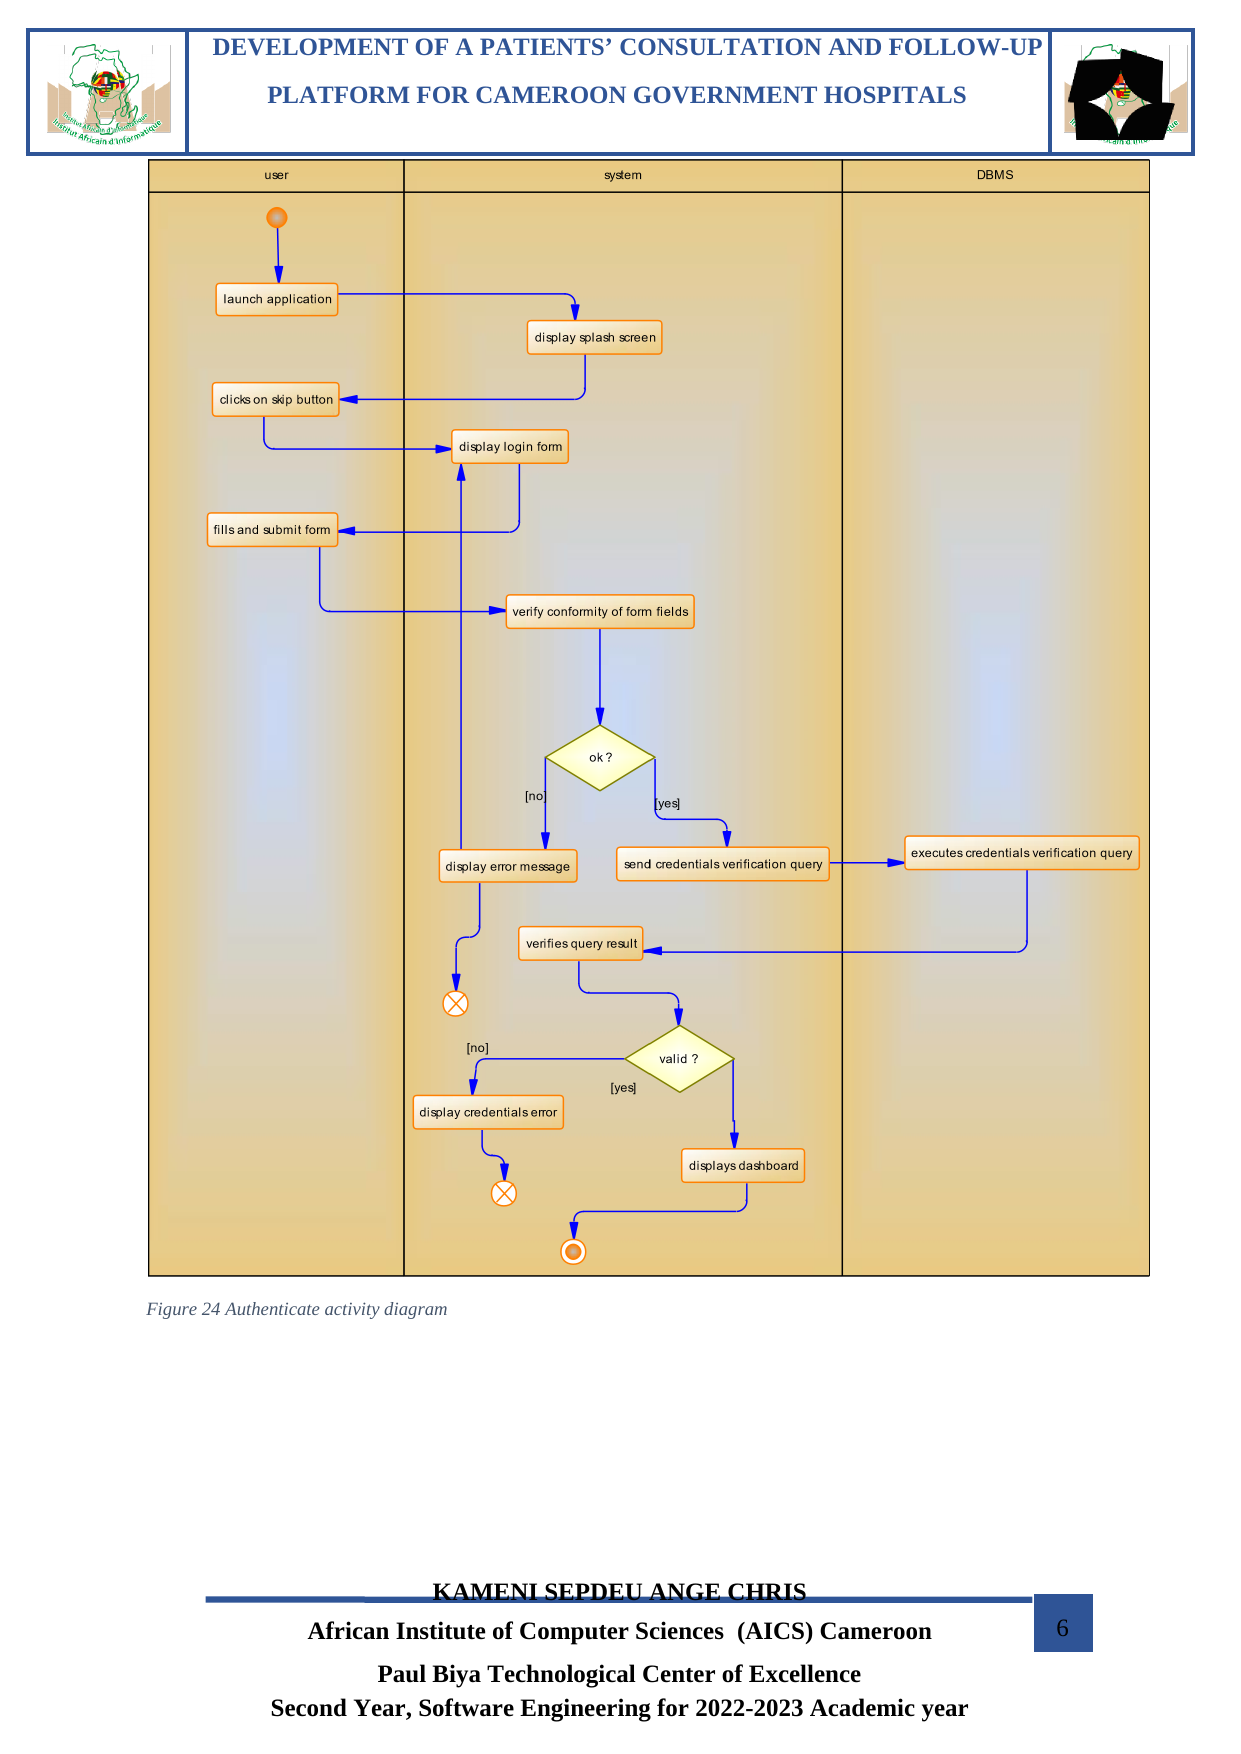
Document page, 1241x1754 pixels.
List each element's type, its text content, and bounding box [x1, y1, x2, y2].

text Figure 24 Authenticate activity diagram [146, 1298, 1211, 1320]
picture [1055, 32, 1194, 150]
picture [147, 158, 1150, 1277]
picture [38, 32, 177, 150]
